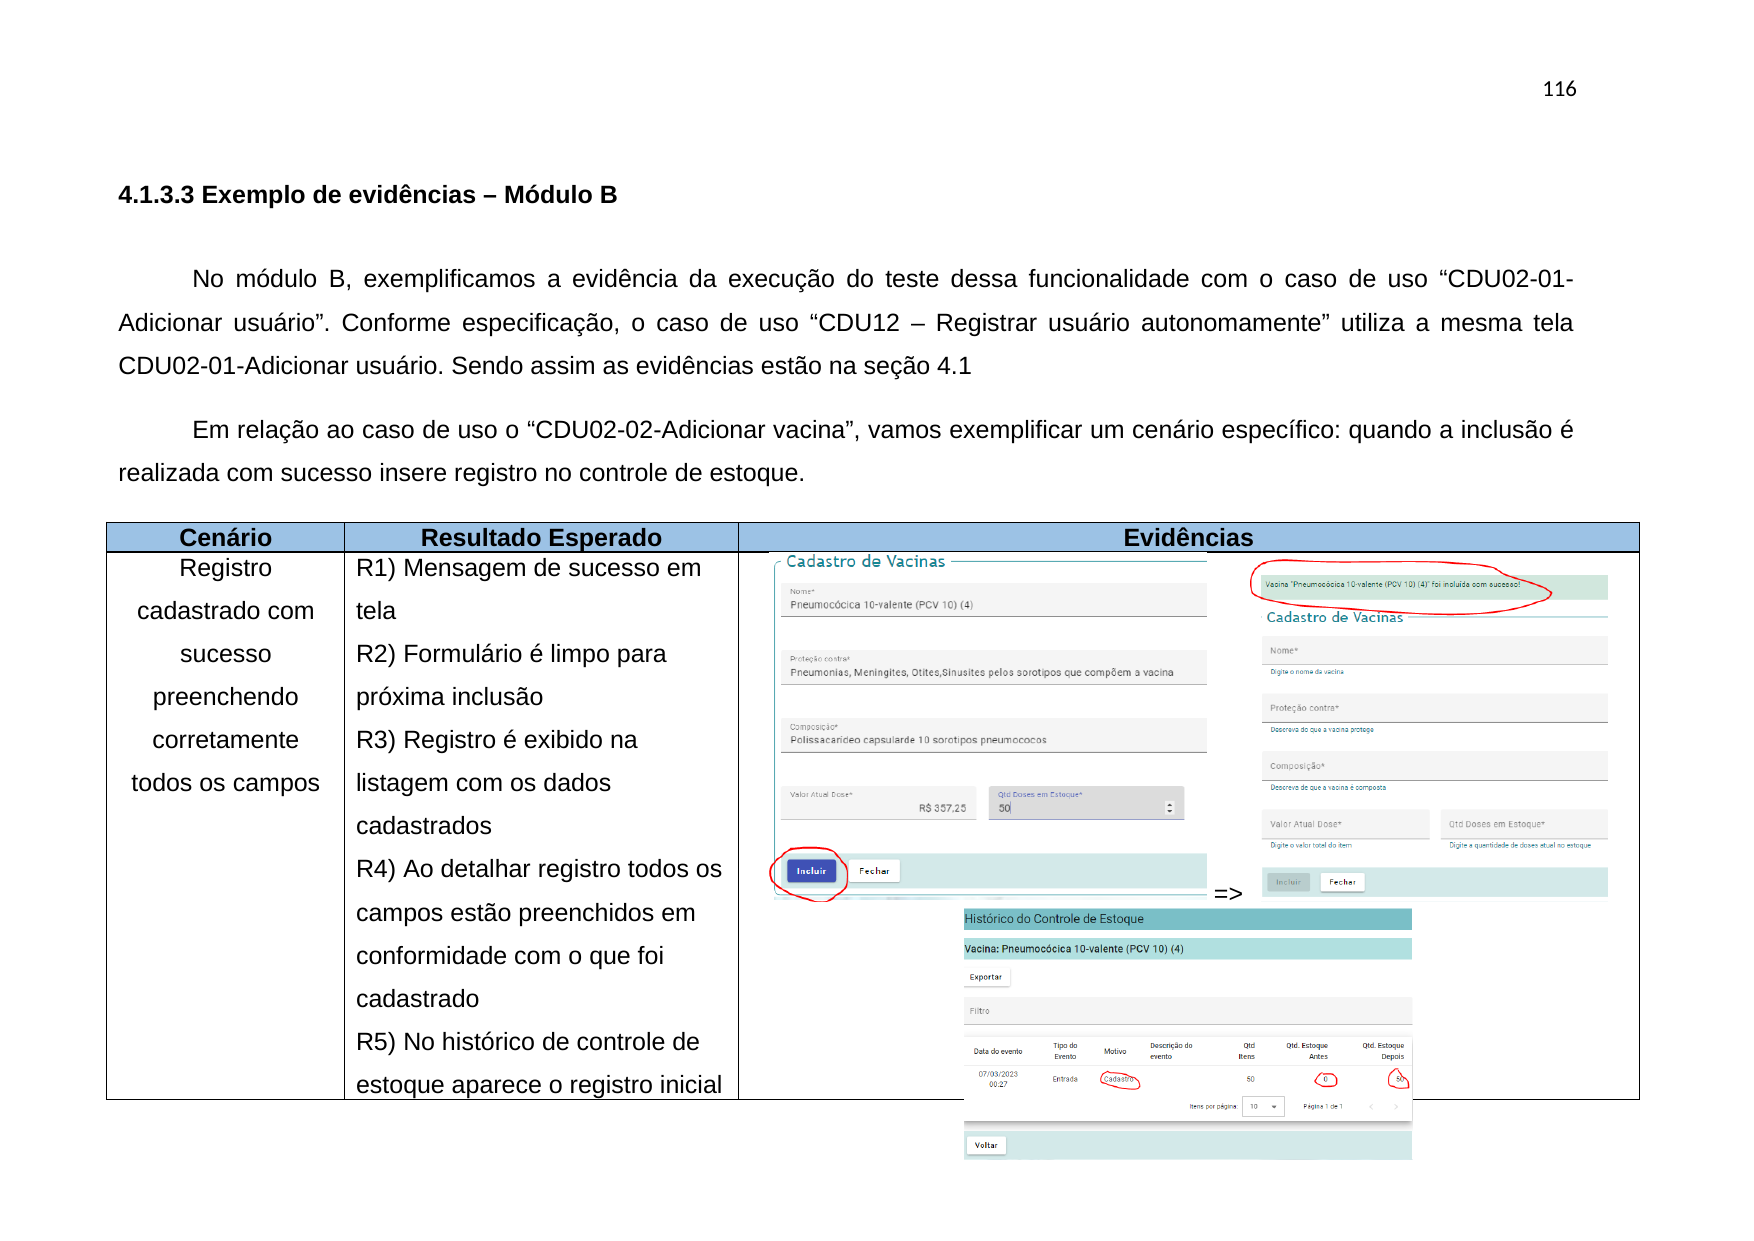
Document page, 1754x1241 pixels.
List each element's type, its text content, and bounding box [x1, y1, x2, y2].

table_header Resultado Esperado [345, 523, 738, 551]
text 4.1.3.3 Exemplo de evidências – Módulo B [118, 179, 1577, 208]
picture [769, 552, 1207, 902]
picture [1249, 559, 1608, 902]
table_header Evidências [739, 523, 1639, 551]
table_cell => [739, 553, 1639, 1099]
picture [964, 907, 1413, 1160]
text No módulo B, exemplificamos a evidência da execução do teste dessa funcionalidade com o caso de uso “CDU02-01-Adicionar usuário”. Conforme especificação, o caso de uso “CDU12 – Registrar usuário autonomamente” utiliza a mesma tela CDU02-01-Adicionar usuário. Sendo assim as evidências estão na seção 4.1 [118, 264, 1577, 379]
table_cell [107, 553, 344, 1099]
text Em relação ao caso de uso o “CDU02-02-Adicionar vacina”, vamos exemplificar um cenário específico: quando a inclusão é realizada com sucesso insere registro no controle de estoque. [118, 414, 1577, 486]
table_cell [345, 553, 738, 1099]
table_header Cenário [107, 523, 344, 551]
